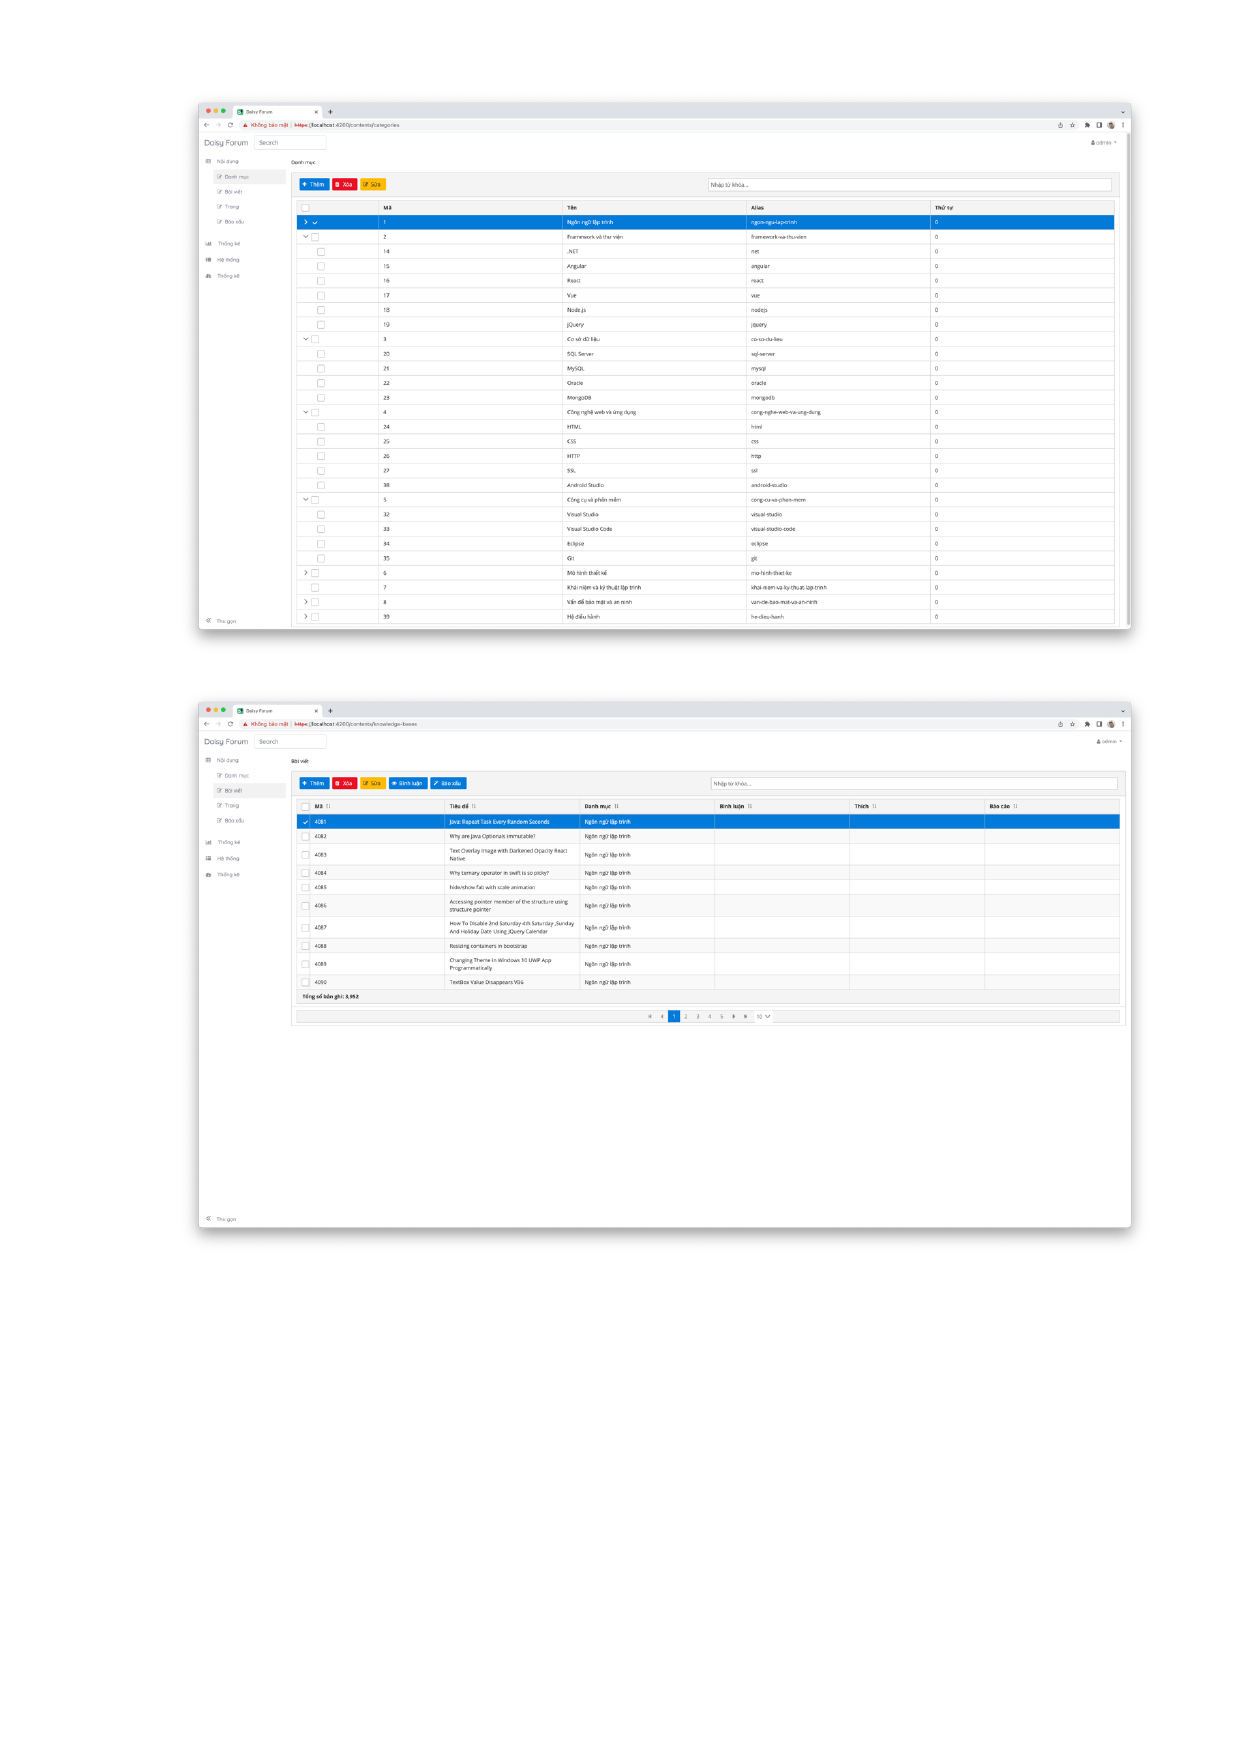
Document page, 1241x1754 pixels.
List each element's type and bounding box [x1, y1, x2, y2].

picture [177, 687, 1152, 1255]
picture [177, 88, 1152, 657]
